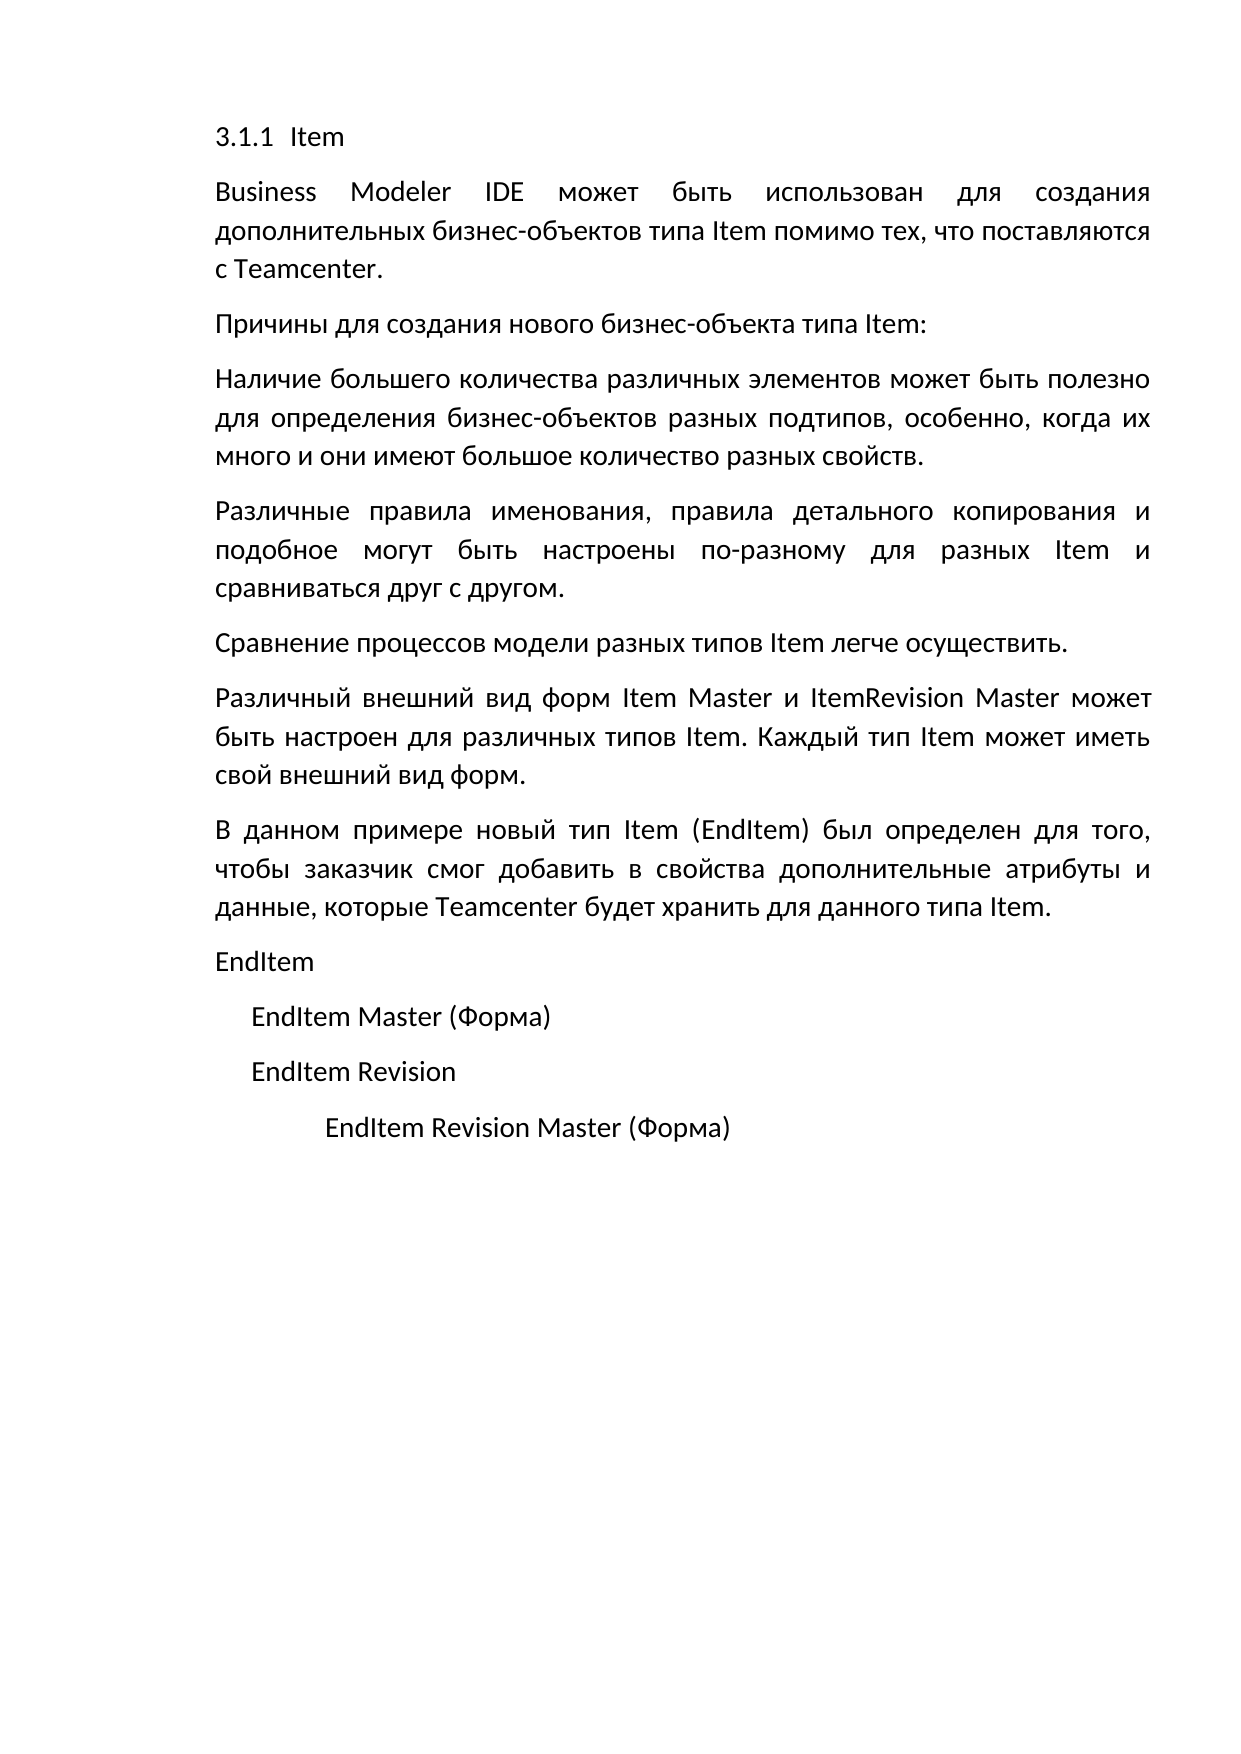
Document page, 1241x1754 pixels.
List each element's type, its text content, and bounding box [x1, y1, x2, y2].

text Business Modeler IDE может быть использован для создания дополнительных бизнес-объектов типа Item помимо тех, что поставляются с Teamcenter. [215, 173, 1152, 286]
list Item [215, 118, 1152, 154]
text Различный внешний вид форм Item Master и ItemRevision Master может быть настроен для различных типов Item. Каждый тип Item может иметь свой внешний вид форм. [215, 679, 1152, 792]
text Различные правила именования, правила детального копирования и подобное могут быть настроены по-разному для разных Item и сравниваться друг с другом. [215, 492, 1152, 605]
text EndItem [215, 943, 1152, 979]
text EndItem Revision Master (Форма) [288, 1109, 1152, 1144]
text EndItem Master (Форма) [215, 998, 1152, 1034]
text Наличие большего количества различных элементов может быть полезно для определения бизнес-объектов разных подтипов, особенно, когда их много и они имеют большое количество разных свойств. [215, 360, 1152, 473]
text Сравнение процессов модели разных типов Item легче осуществить. [215, 624, 1152, 660]
text В данном примере новый тип Item (EndItem) был определен для того, чтобы заказчик смог добавить в свойства дополнительные атрибуты и данные, которые Teamcenter будет хранить для данного типа Item. [215, 811, 1152, 924]
text EndItem Revision [215, 1053, 1152, 1089]
text Причины для создания нового бизнес-объекта типа Item: [215, 305, 1152, 341]
